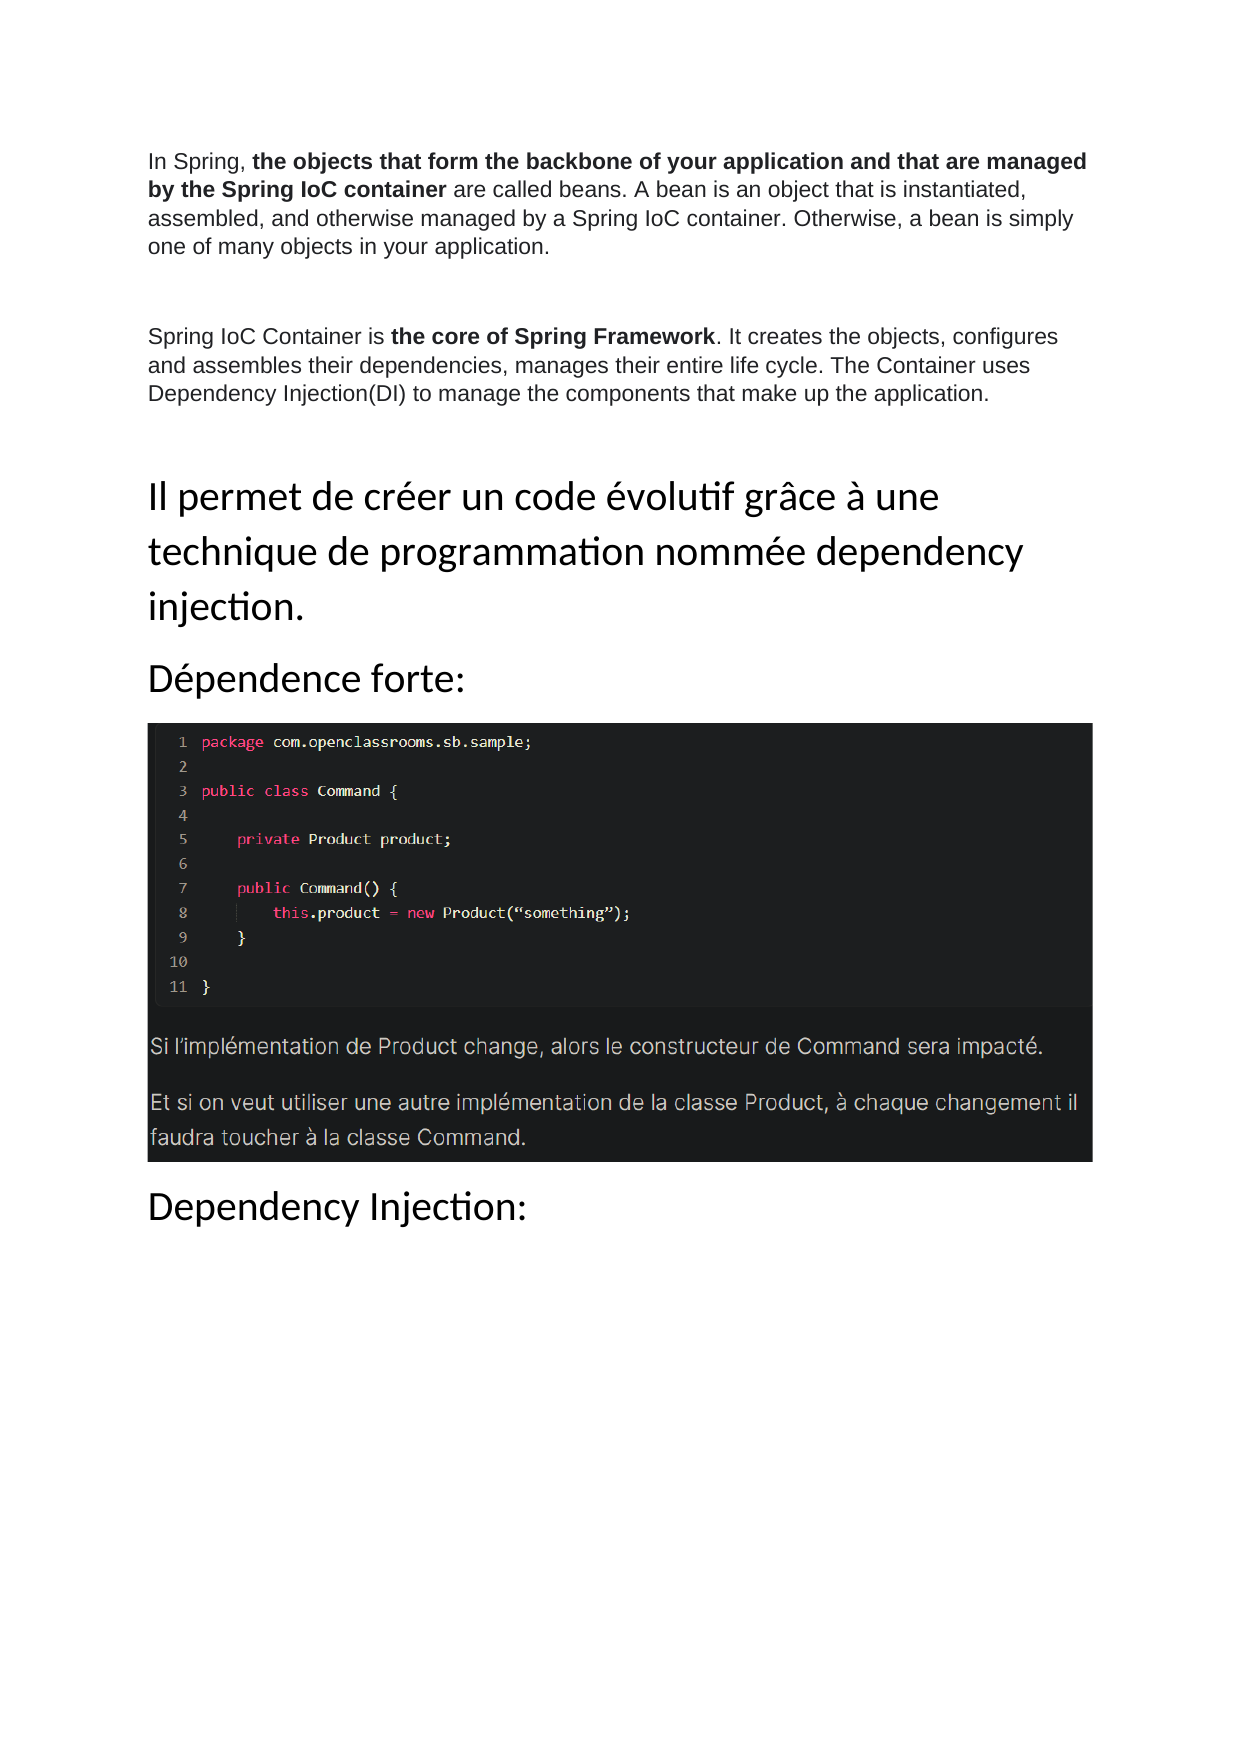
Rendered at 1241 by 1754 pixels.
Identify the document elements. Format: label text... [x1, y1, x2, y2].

text In Spring, the objects that form the backbone of your application and that are managed by the Spring IoC container are called beans. A bean is an object that is instantiated, assembled, and otherwise managed by a Spring IoC container. Otherwise, a bean is simply one of many objects in your application. [148, 148, 1093, 259]
text Dépendence forte: [148, 652, 1093, 702]
text Il permet de créer un code évolutif grâce à une technique de programmation nommée dependency injection. [148, 470, 1093, 631]
picture [147, 723, 1093, 1162]
text Dependency Injection: [148, 1180, 1093, 1231]
text Spring IoC Container is the core of Spring Framework. It creates the objects, configures and assembles their dependencies, manages their entire life cycle. The Container uses Dependency Injection(DI) to manage the components that make up the application. [148, 323, 1093, 406]
